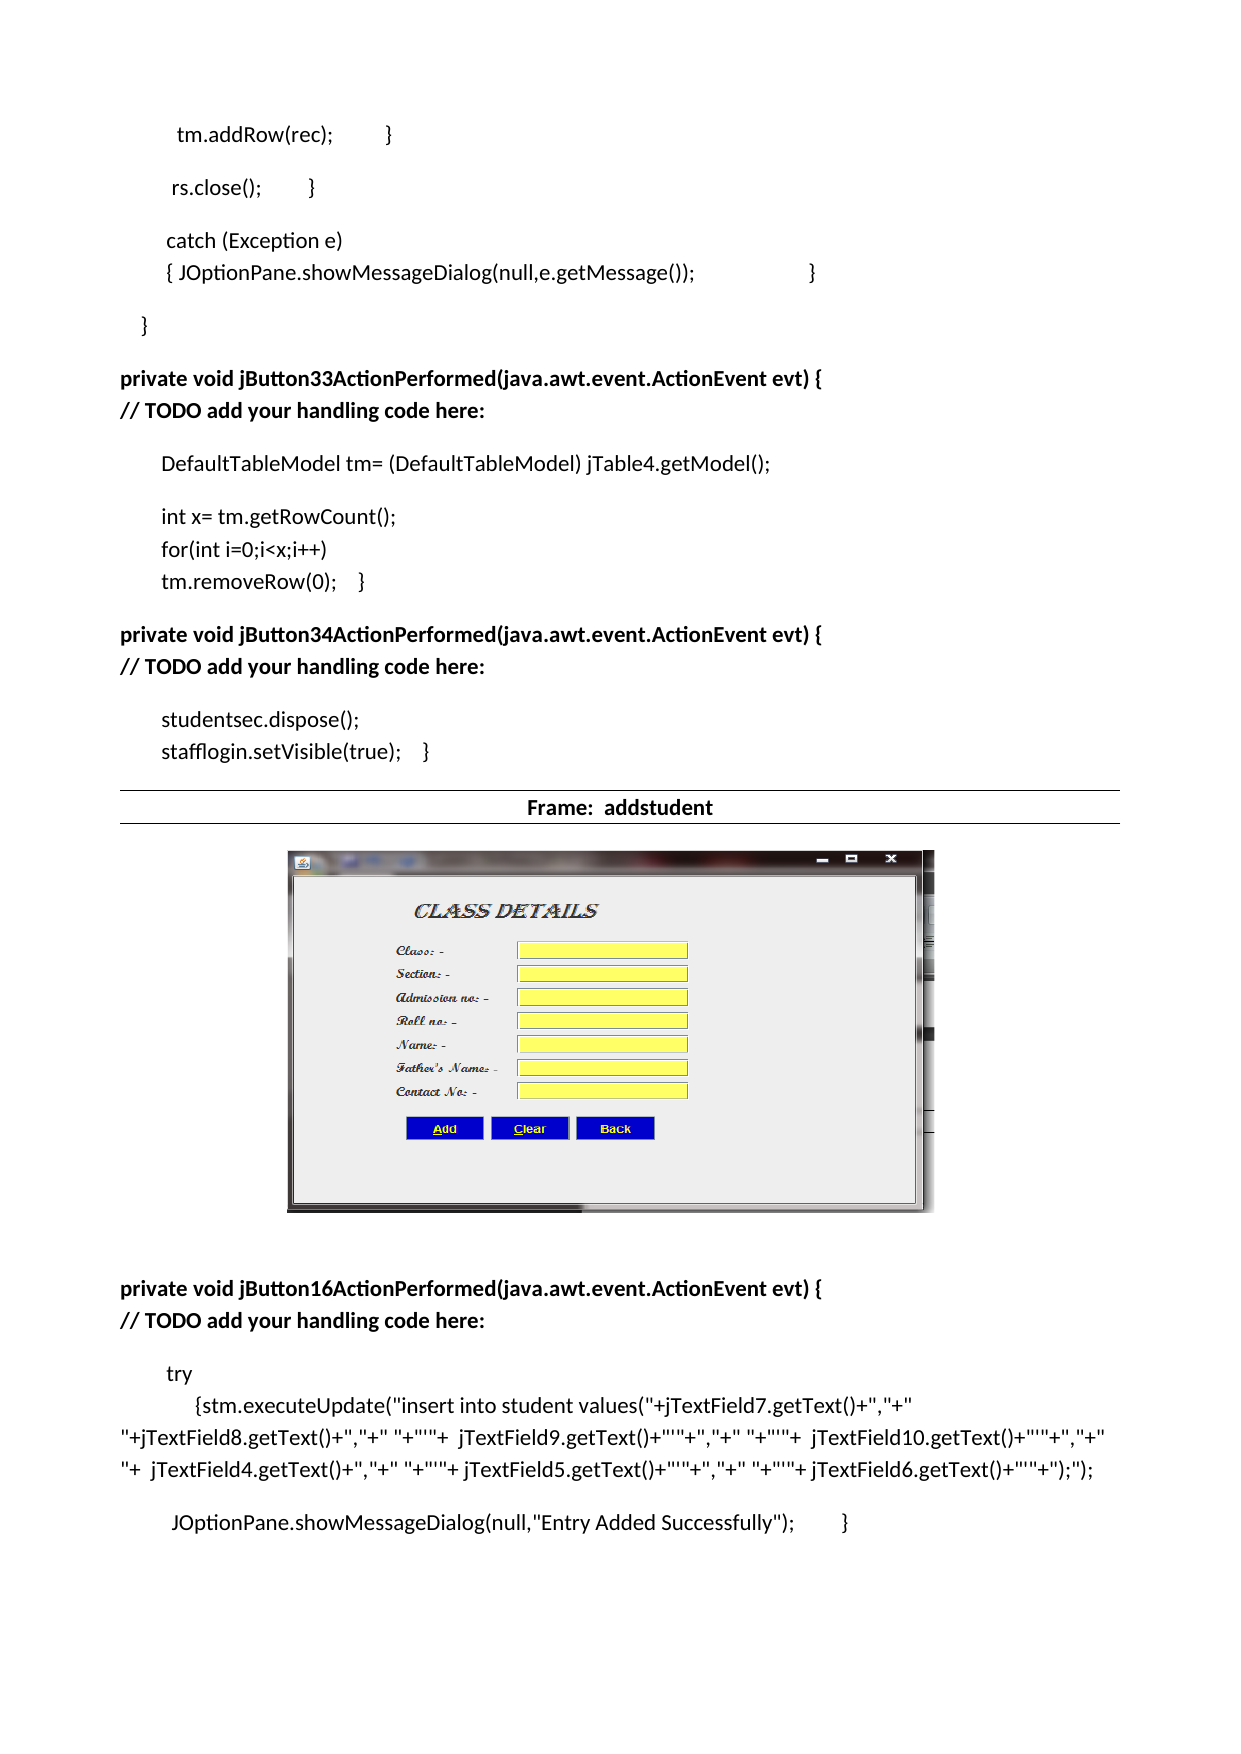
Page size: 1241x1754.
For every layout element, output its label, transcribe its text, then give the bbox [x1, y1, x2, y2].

text int x= tm.getRowCount(); for(int i=0;i<x;i++) tm.removeRow(0); } [120, 502, 1120, 595]
text private void jButton16ActionPerformed(java.awt.event.ActionEvent evt) { // TODO add your handling code here: [120, 1274, 1120, 1334]
text private void jButton34ActionPerformed(java.awt.event.ActionEvent evt) { // TODO add your handling code here: [120, 620, 1120, 680]
text DefaultTableModel tm= (DefaultTableModel) jTable4.getModel(); [120, 449, 1120, 477]
text tm.addRow(rec); } [120, 120, 1120, 148]
text catch (Exception e) { JOptionPane.showMessageDialog(null,e.getMessage()); } [120, 226, 1120, 286]
text } [120, 311, 1120, 339]
text rs.close(); } [120, 173, 1120, 201]
text try {stm.executeUpdate("insert into student values("+jTextField7.getText()+","+" "+jTextField8.getText()+","+" "+"'"+ jTextField9.getText()+"'"+","+" "+"'"+ jTextField10.getText()+"'"+","+" "+ jTextField4.getText()+","+" "+"'"+ jTextField5.getText()+"'"+","+" "+"'"+ jTextField6.getText()+"'"+");"); [120, 1359, 1120, 1483]
text private void jButton33ActionPerformed(java.awt.event.ActionEvent evt) { // TODO add your handling code here: [120, 364, 1120, 424]
text studentsec.dispose(); stafflogin.setVisible(true); } [120, 705, 1120, 765]
picture [287, 850, 935, 1213]
text JOptionPane.showMessageDialog(null,"Entry Added Successfully"); } [120, 1508, 1120, 1537]
text Frame: addstudent [120, 791, 1120, 823]
